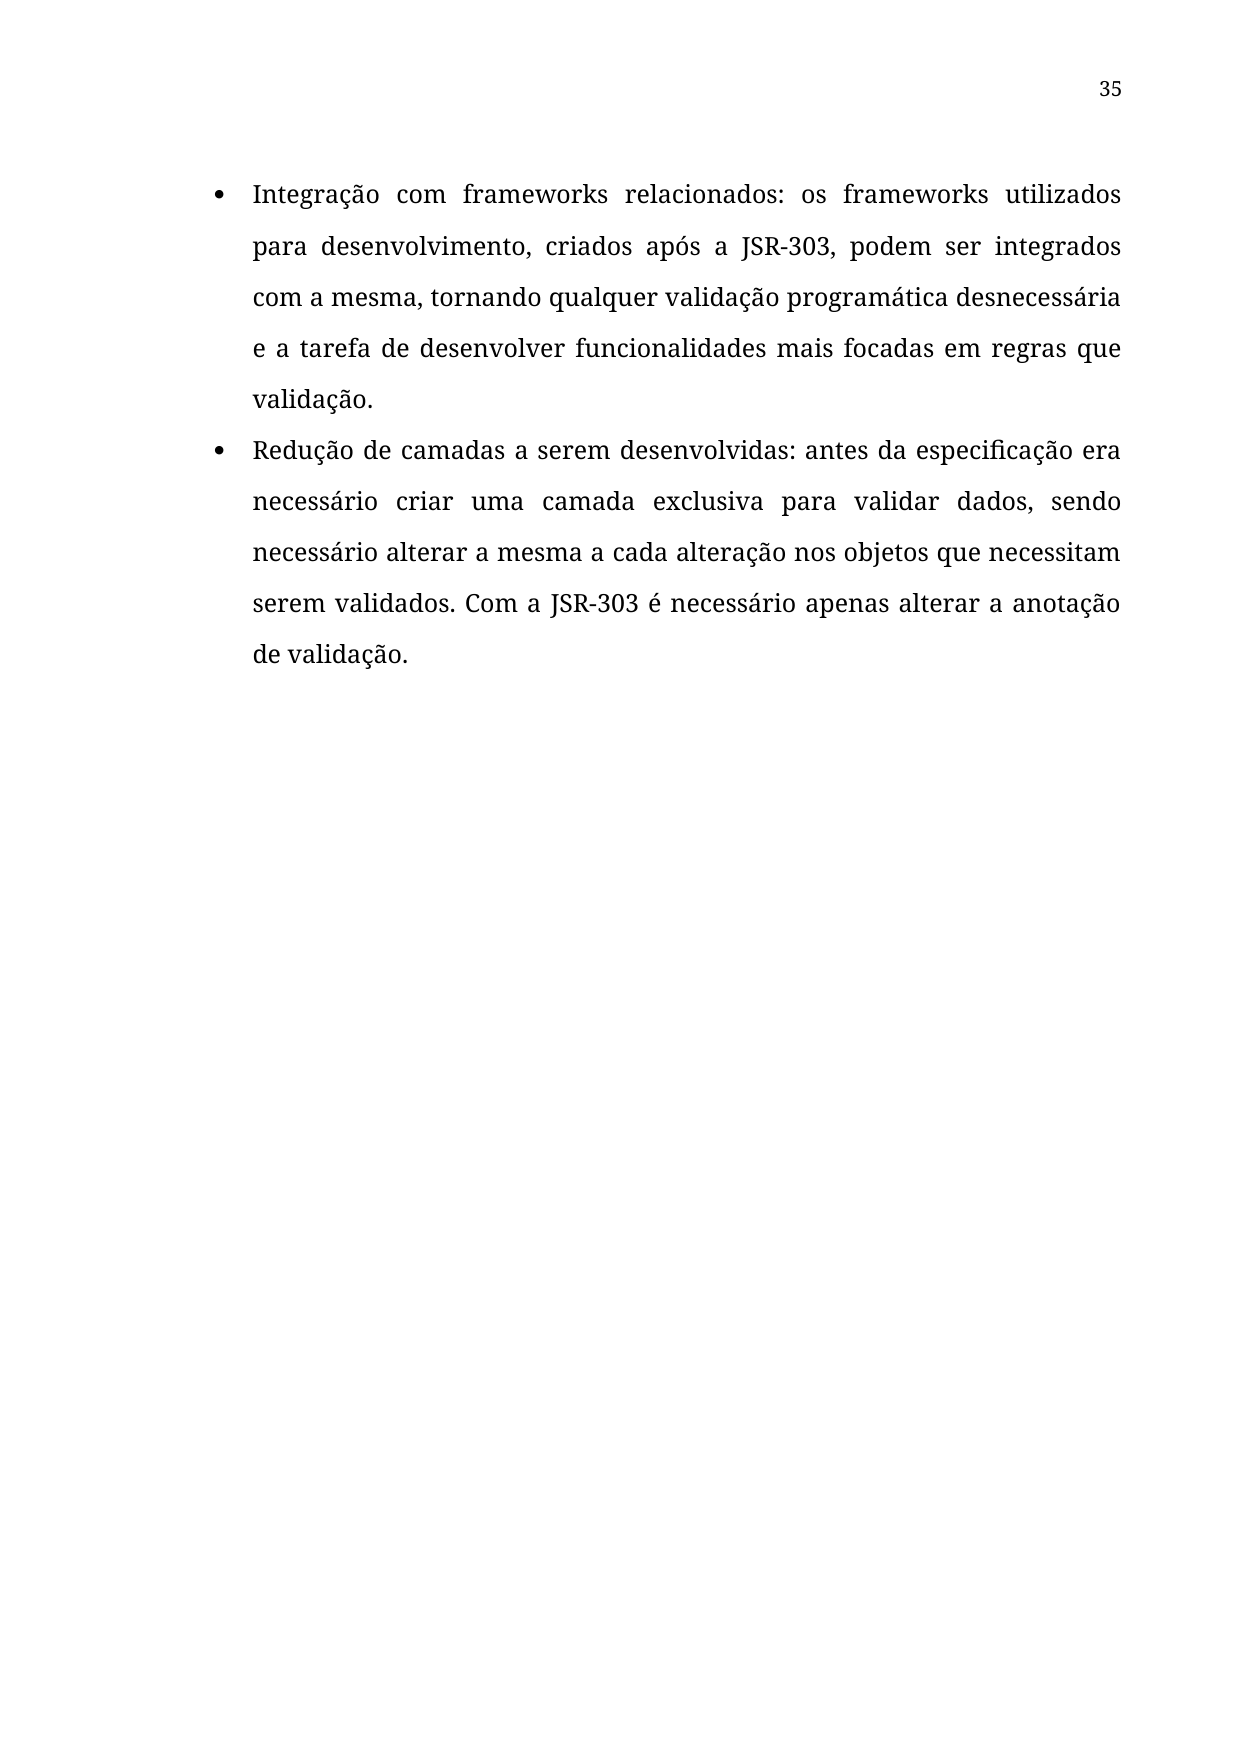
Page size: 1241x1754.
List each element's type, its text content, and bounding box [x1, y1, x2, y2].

list Integração com frameworks relacionados: os frameworks utilizados para desenvolvimento, criados após a JSR-303, podem ser integrados com a mesma, tornando qualquer validação programática desnecessária e a tarefa de desenvolver funcionalidades mais focadas em regras que validação. [215, 177, 1122, 415]
list Redução de camadas a serem desenvolvidas: antes da especificação era necessário criar uma camada exclusiva para validar dados, sendo necessário alterar a mesma a cada alteração nos objetos que necessitam serem validados. Com a JSR-303 é necessário apenas alterar a anotação de validação. [215, 432, 1122, 671]
